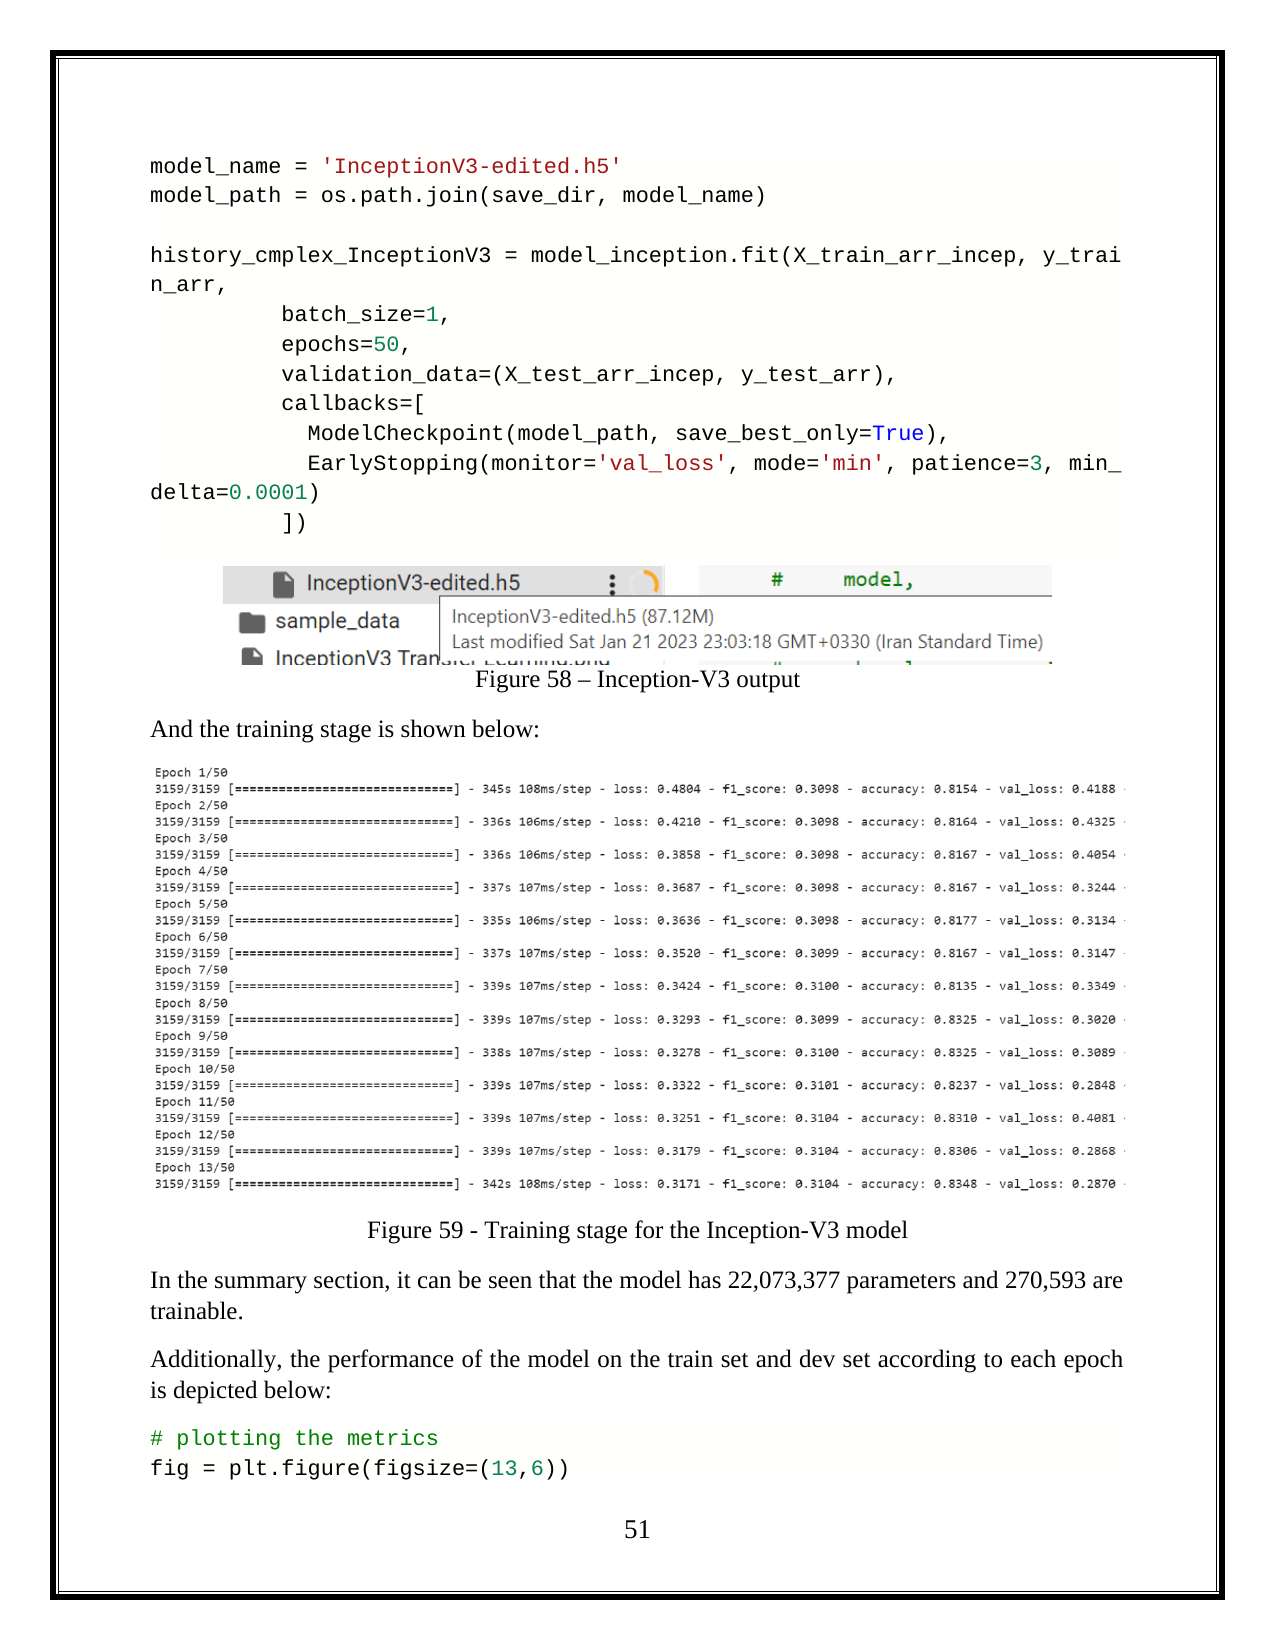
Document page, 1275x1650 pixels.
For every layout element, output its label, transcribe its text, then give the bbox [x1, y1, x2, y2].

text batch_size=1, [150, 298, 1125, 328]
text ModelCheckpoint(model_path, save_best_only=True), [150, 417, 1125, 447]
text Additionally, the performance of the model on the train set and dev set according to each epoch is depicted below: [150, 1344, 1125, 1404]
text And the training stage is shown below: [150, 714, 1125, 743]
text Figure 59 - Training stage for the Inception-V3 model [150, 1216, 1125, 1244]
picture [150, 761, 1125, 1197]
text ]) [150, 506, 1125, 536]
text model_name = 'InceptionV3-edited.h5' [150, 150, 1125, 180]
text fig = plt.figure(figsize=(13,6)) [150, 1452, 1125, 1482]
text history_cmplex_InceptionV3 = model_inception.fit(X_train_arr_incep, y_train_arr, [150, 239, 1125, 298]
text Figure 58 – Inception-V3 output [150, 664, 1125, 693]
text In the summary section, it can be seen that the model has 22,073,377 parameters and 270,593 are trainable. [150, 1265, 1125, 1325]
text callbacks=[ [150, 387, 1125, 417]
text model_path = os.path.join(save_dir, model_name) [150, 180, 1125, 209]
text epochs=50, [150, 328, 1125, 358]
text # plotting the metrics [150, 1423, 1125, 1452]
text validation_data=(X_test_arr_incep, y_test_arr), [150, 358, 1125, 387]
text EarlyStopping(monitor='val_loss', mode='min', patience=3, min_delta=0.0001) [150, 447, 1125, 506]
